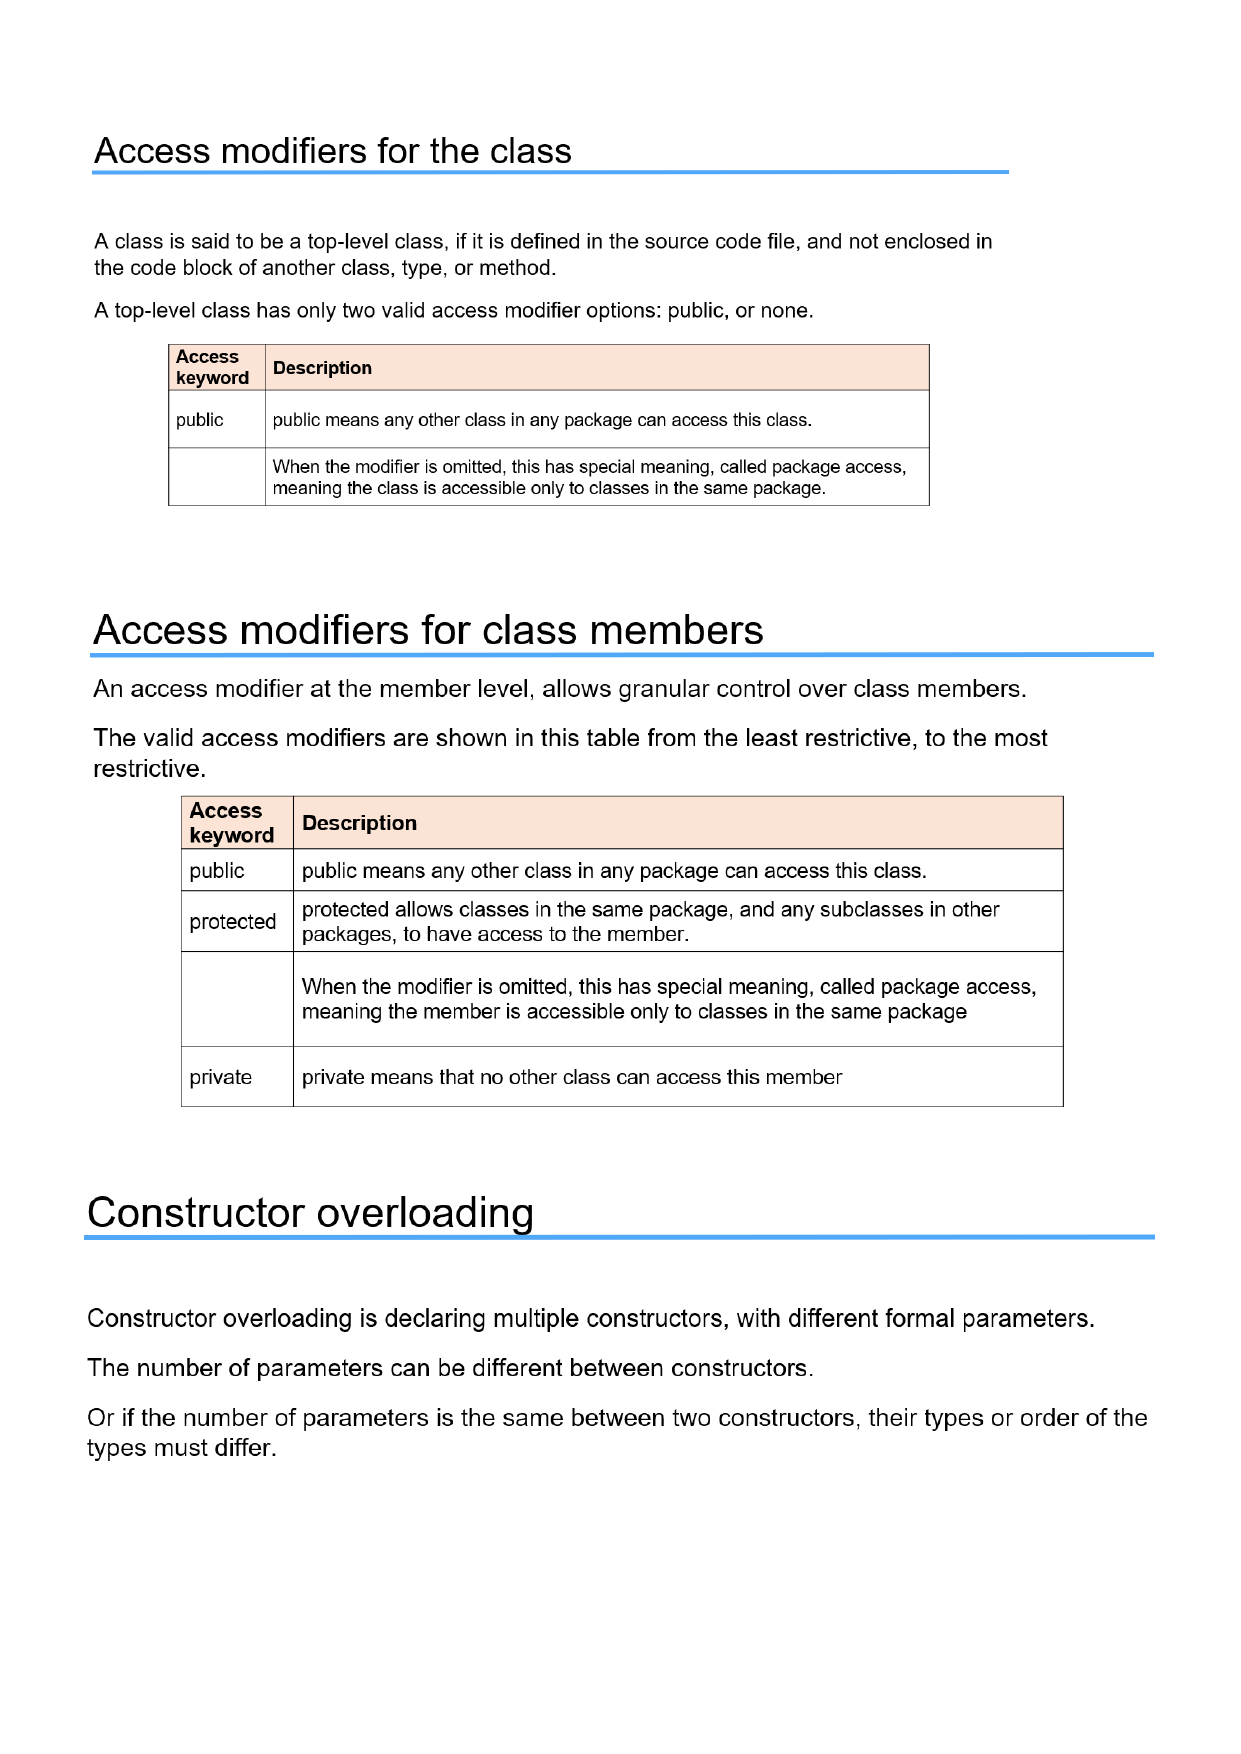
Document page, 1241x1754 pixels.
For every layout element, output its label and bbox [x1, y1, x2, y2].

picture [75, 121, 1016, 528]
picture [75, 1181, 1166, 1488]
picture [75, 593, 1166, 1116]
